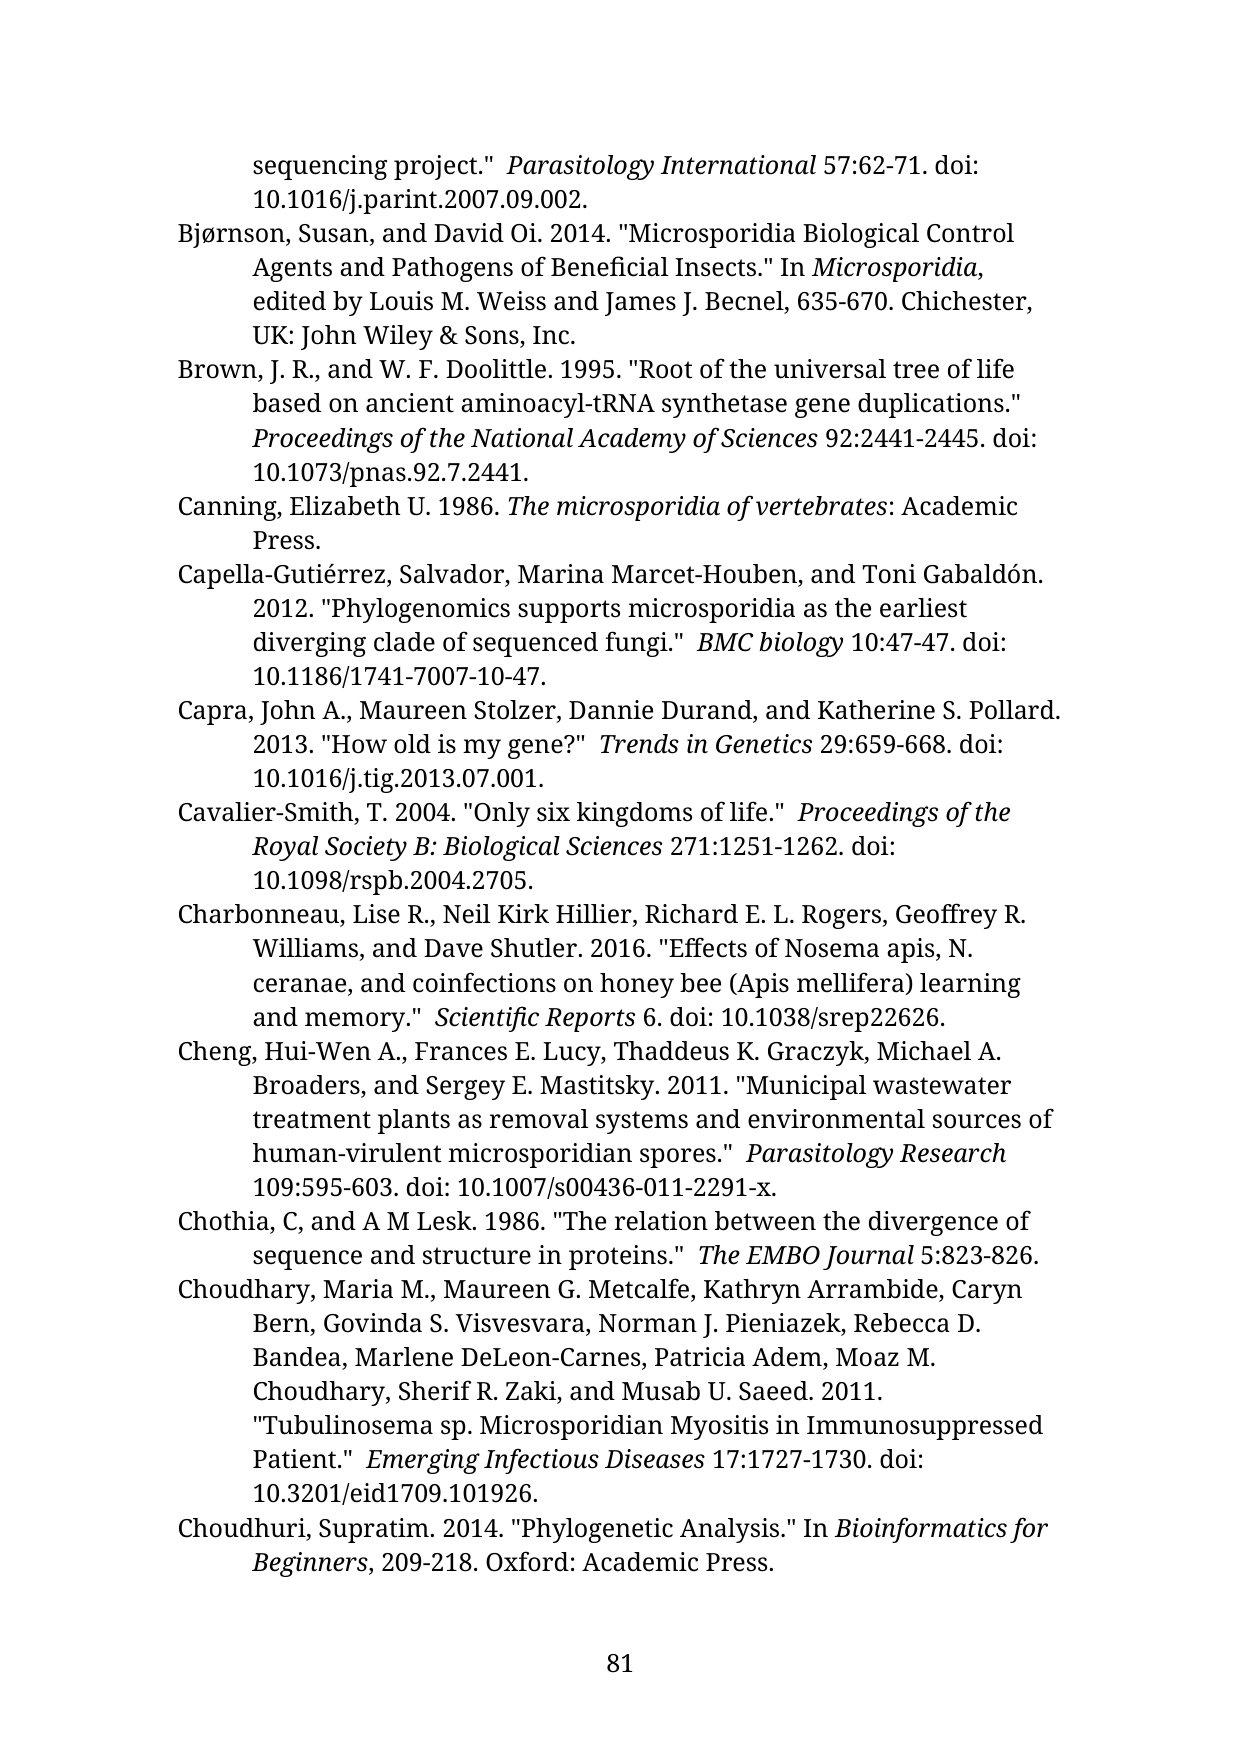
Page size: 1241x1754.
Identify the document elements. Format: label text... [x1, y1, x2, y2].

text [177, 148, 1063, 216]
text Chothia, C, and A M Lesk. 1986. "The relation between the divergence of sequence and structure in proteins." The EMBO Journal 5:823-826. [177, 1204, 1063, 1272]
text Brown, J. R., and W. F. Doolittle. 1995. "Root of the universal tree of life based on ancient aminoacyl-tRNA synthetase gene duplications." Proceedings of the National Academy of Sciences 92:2441-2445. doi: 10.1073/pnas.92.7.2441. [177, 352, 1063, 488]
text Cavalier-Smith, T. 2004. "Only six kingdoms of life." Proceedings of the Royal Society B: Biological Sciences 271:1251-1262. doi: 10.1098/rspb.2004.2705. [177, 795, 1063, 897]
text Capra, John A., Maureen Stolzer, Dannie Durand, and Katherine S. Pollard. 2013. "How old is my gene?" Trends in Genetics 29:659-668. doi: 10.1016/j.tig.2013.07.001. [177, 693, 1063, 795]
text Capella-Gutiérrez, Salvador, Marina Marcet-Houben, and Toni Gabaldón. 2012. "Phylogenomics supports microsporidia as the earliest diverging clade of sequenced fungi." BMC biology 10:47-47. doi: 10.1186/1741-7007-10-47. [177, 556, 1063, 693]
text Bjørnson, Susan, and David Oi. 2014. "Microsporidia Biological Control Agents and Pathogens of Beneficial Insects." In Microsporidia, edited by Louis M. Weiss and James J. Becnel, 635-670. Chichester, UK: John Wiley & Sons, Inc. [177, 216, 1063, 352]
text Cheng, Hui-Wen A., Frances E. Lucy, Thaddeus K. Graczyk, Michael A. Broaders, and Sergey E. Mastitsky. 2011. "Municipal wastewater treatment plants as removal systems and environmental sources of human-virulent microsporidian spores." Parasitology Research 109:595-603. doi: 10.1007/s00436-011-2291-x. [177, 1033, 1063, 1204]
text Canning, Elizabeth U. 1986. The microsporidia of vertebrates: Academic Press. [177, 488, 1063, 556]
text Choudhuri, Supratim. 2014. "Phylogenetic Analysis." In Bioinformatics for Beginners, 209-218. Oxford: Academic Press. [177, 1510, 1063, 1578]
text Choudhary, Maria M., Maureen G. Metcalfe, Kathryn Arrambide, Caryn Bern, Govinda S. Visvesvara, Norman J. Pieniazek, Rebecca D. Bandea, Marlene DeLeon-Carnes, Patricia Adem, Moaz M. Choudhary, Sherif R. Zaki, and Musab U. Saeed. 2011. "Tubulinosema sp. Microsporidian Myositis in Immunosuppressed Patient." Emerging Infectious Diseases 17:1727-1730. doi: 10.3201/eid1709.101926. [177, 1272, 1063, 1510]
text Charbonneau, Lise R., Neil Kirk Hillier, Richard E. L. Rogers, Geoffrey R. Williams, and Dave Shutler. 2016. "Effects of Nosema apis, N. ceranae, and coinfections on honey bee (Apis mellifera) learning and memory." Scientific Reports 6. doi: 10.1038/srep22626. [177, 897, 1063, 1033]
